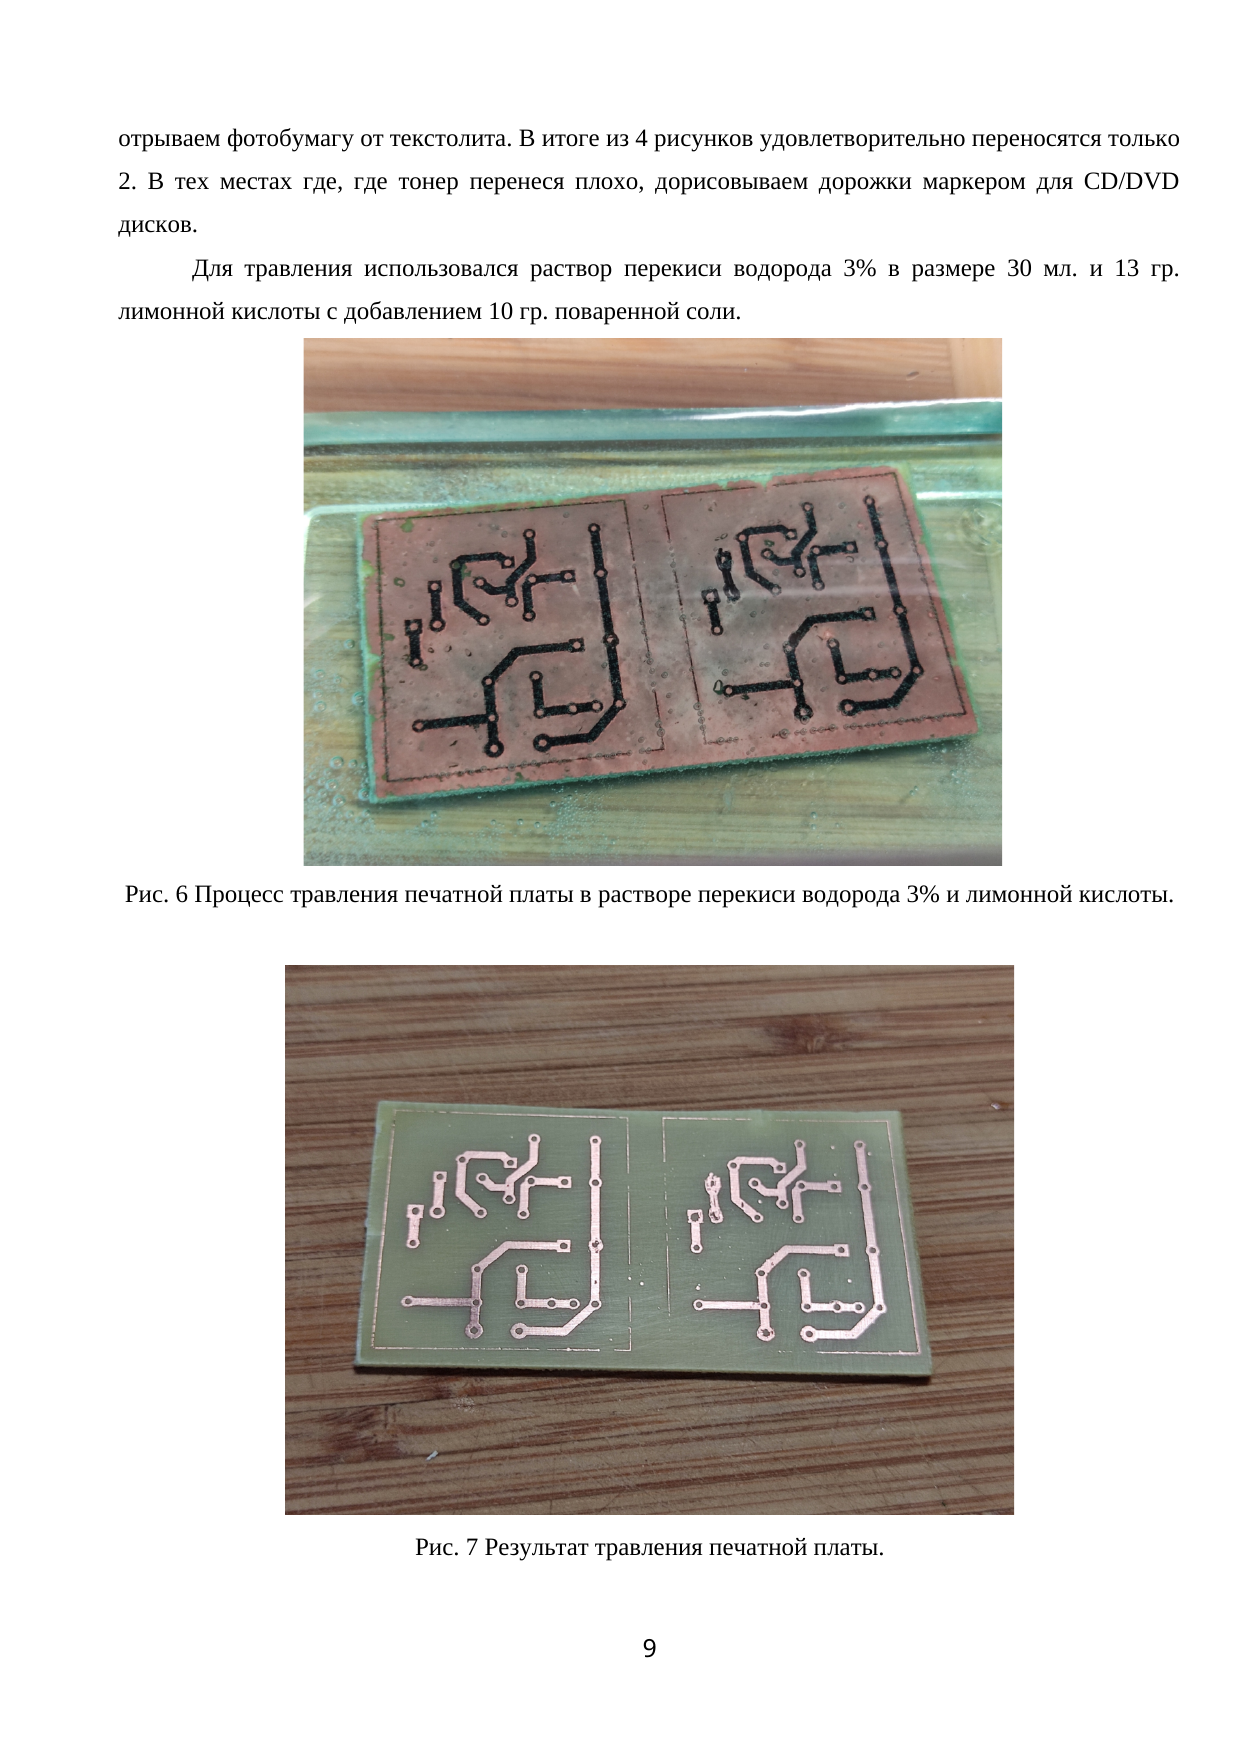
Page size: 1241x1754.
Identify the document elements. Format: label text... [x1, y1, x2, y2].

text Рис. 7 Результат травления печатной платы. [118, 1532, 1181, 1561]
text Для травления использовался раствор перекиси водорода 3% в размере 30 мл. и 13 гр. лимонной кислоты с добавлением 10 гр. поваренной соли. [118, 253, 1181, 324]
text Рис. 6 Процесс травления печатной платы в растворе перекиси водорода 3% и лимонной кислоты. [118, 879, 1181, 908]
picture [303, 338, 1003, 866]
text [118, 123, 1181, 238]
picture [285, 965, 1015, 1515]
